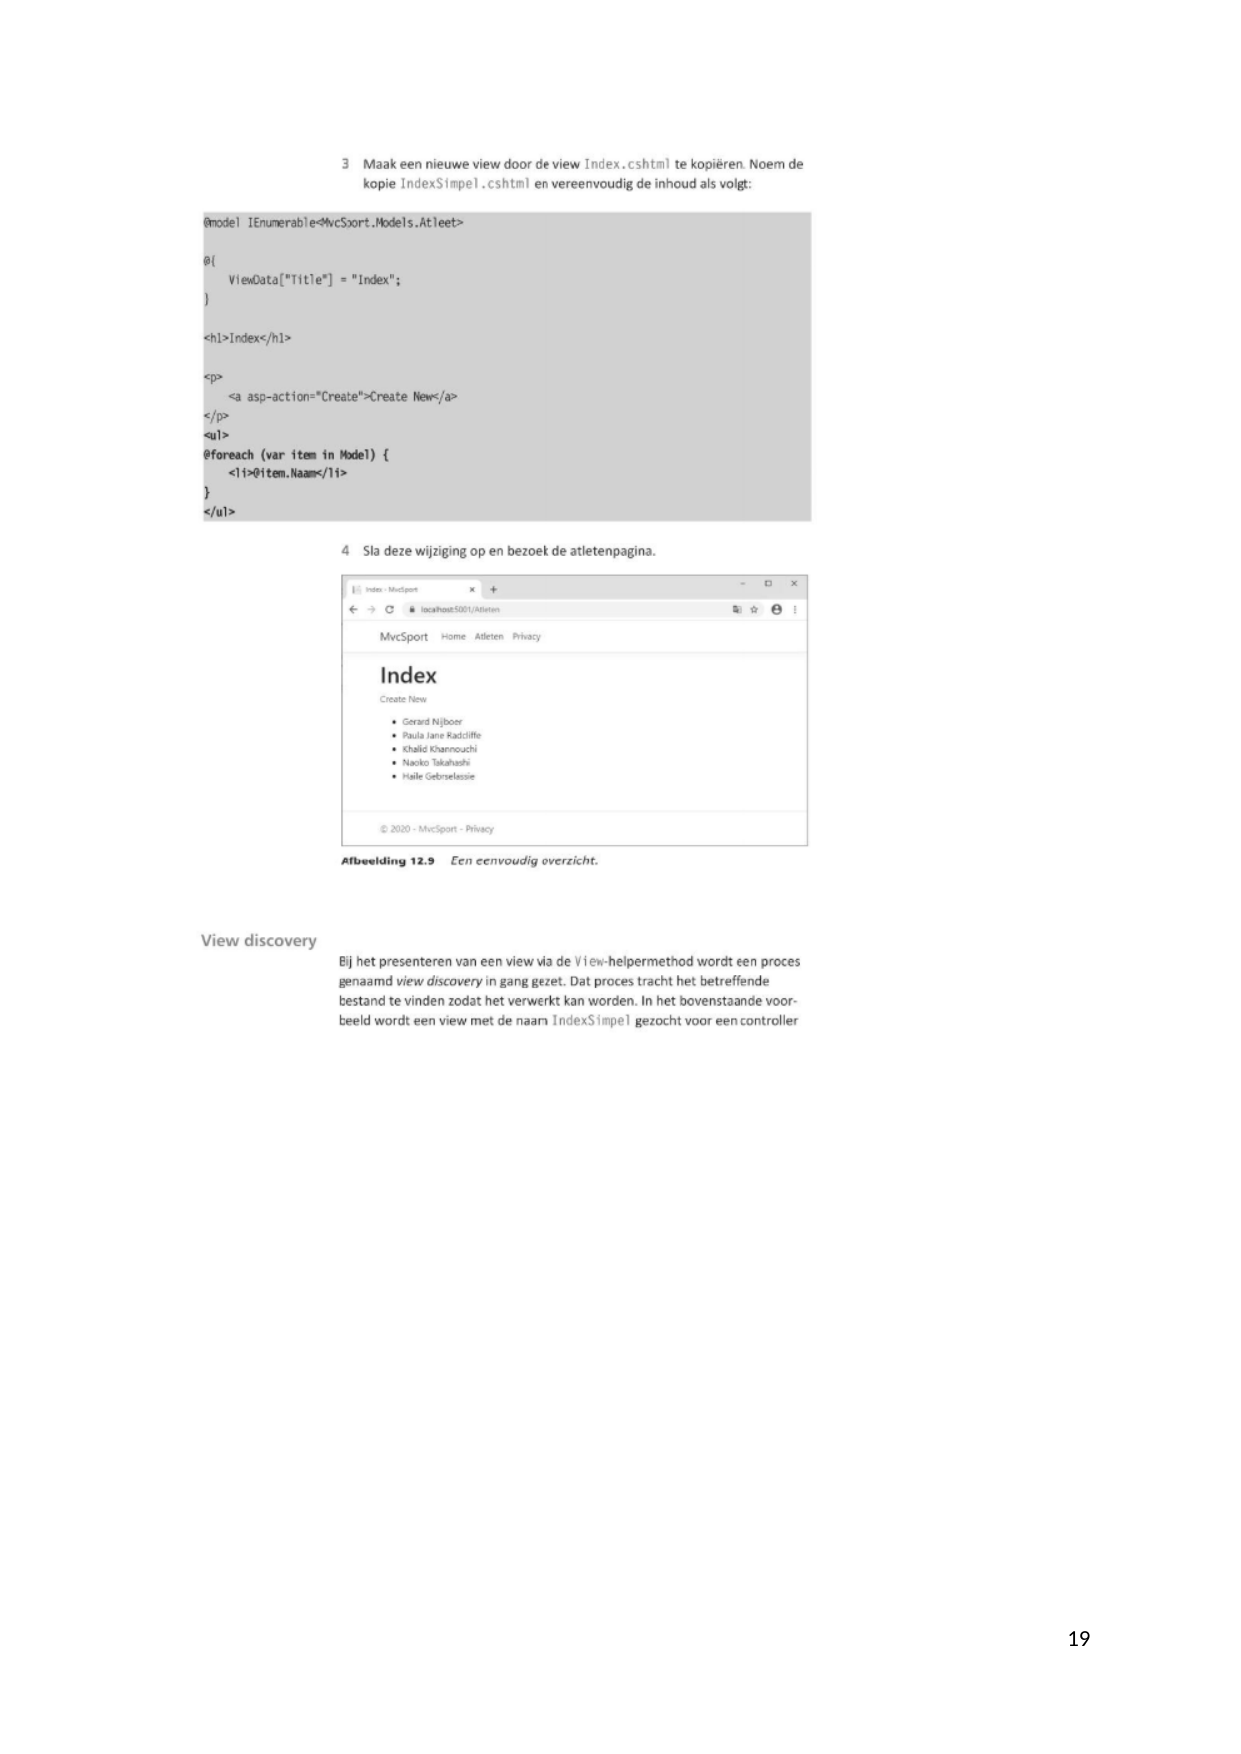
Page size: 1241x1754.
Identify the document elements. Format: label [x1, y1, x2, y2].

picture [150, 150, 922, 899]
picture [150, 917, 920, 1049]
